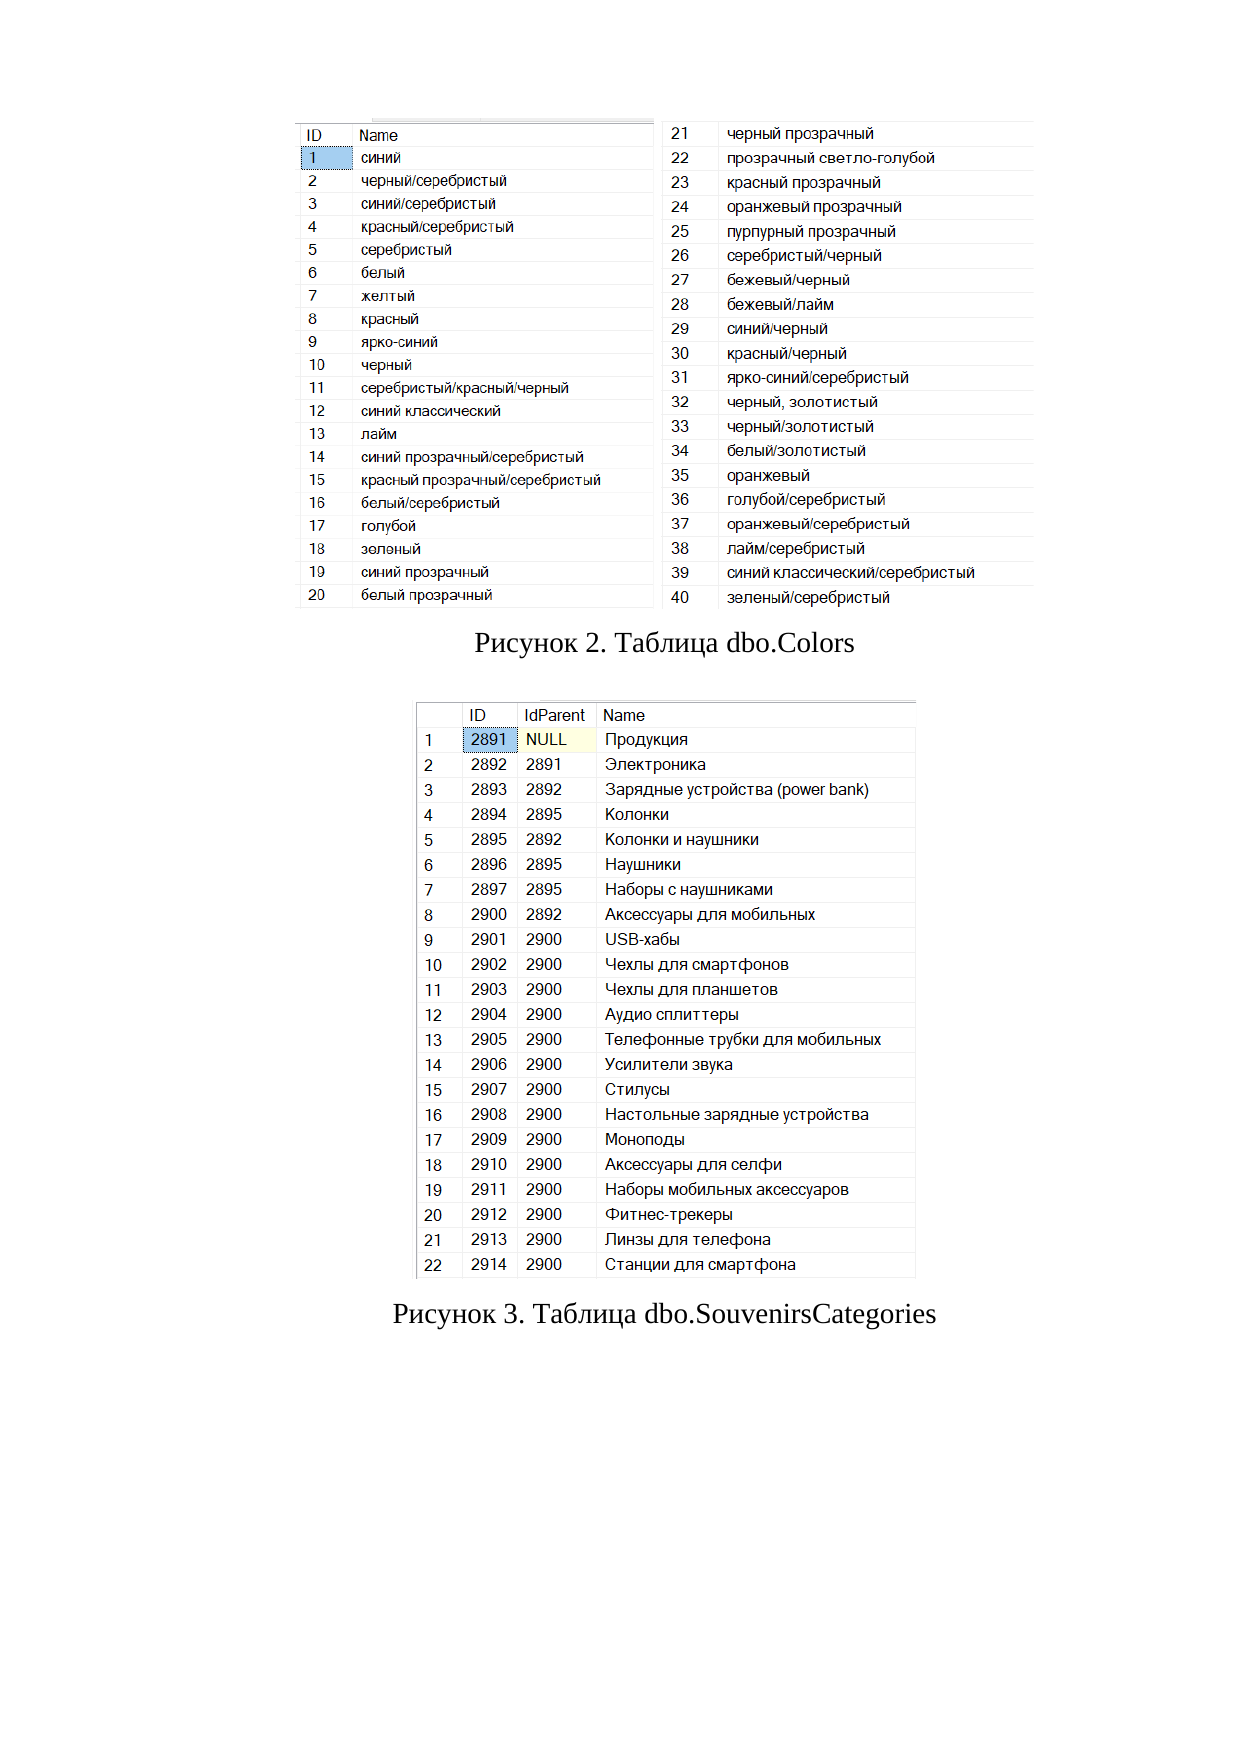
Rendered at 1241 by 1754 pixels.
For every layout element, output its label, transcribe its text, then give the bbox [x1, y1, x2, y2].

text Рисунок 2. Таблица dbo.Colors [177, 625, 1152, 658]
picture [412, 700, 917, 1279]
picture [295, 118, 654, 609]
text Рисунок 3. Таблица dbo.SouvenirsCategories [177, 1296, 1152, 1329]
picture [661, 121, 1034, 609]
